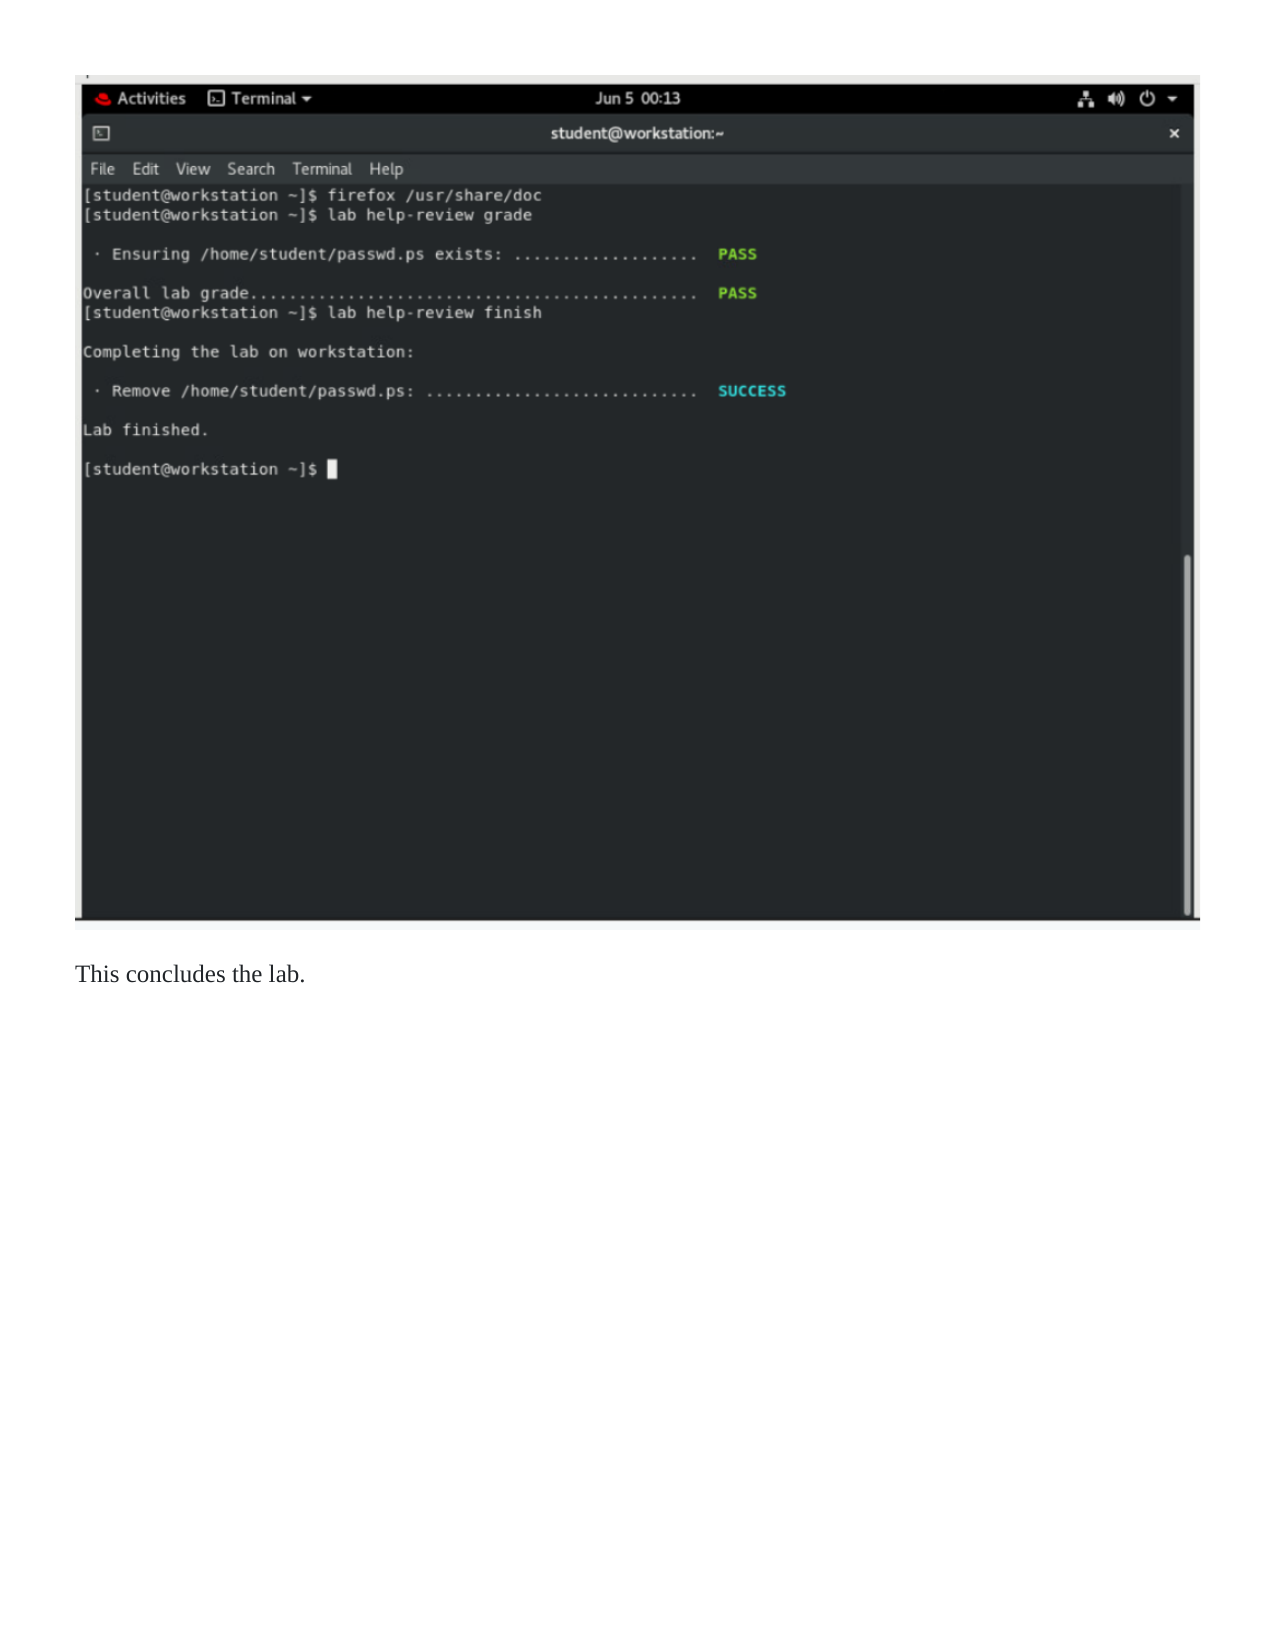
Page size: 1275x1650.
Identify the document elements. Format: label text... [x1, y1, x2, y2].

text This concludes the lab. [75, 959, 1200, 988]
picture [75, 75, 1200, 930]
